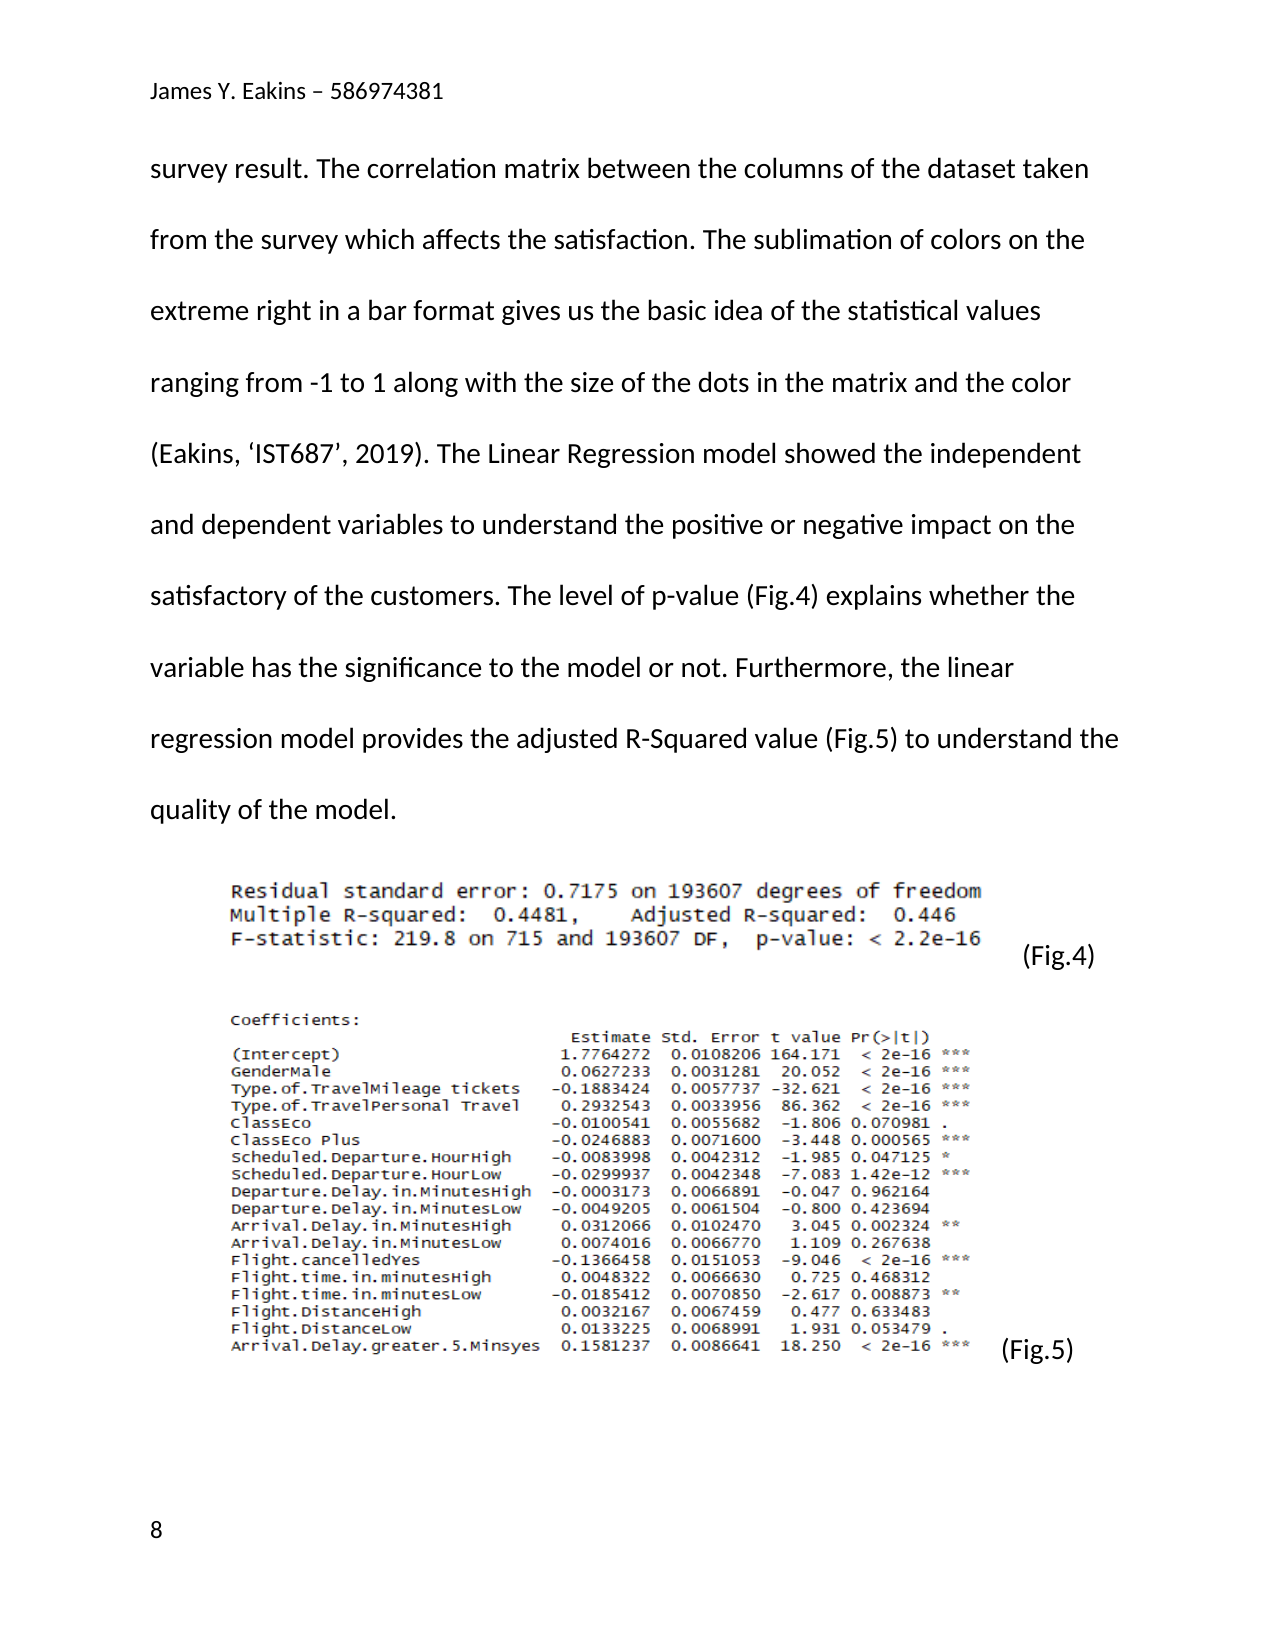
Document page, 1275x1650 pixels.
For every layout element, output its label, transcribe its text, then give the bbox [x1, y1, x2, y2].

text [150, 150, 1125, 827]
picture [225, 862, 1022, 966]
picture [225, 1008, 1001, 1360]
